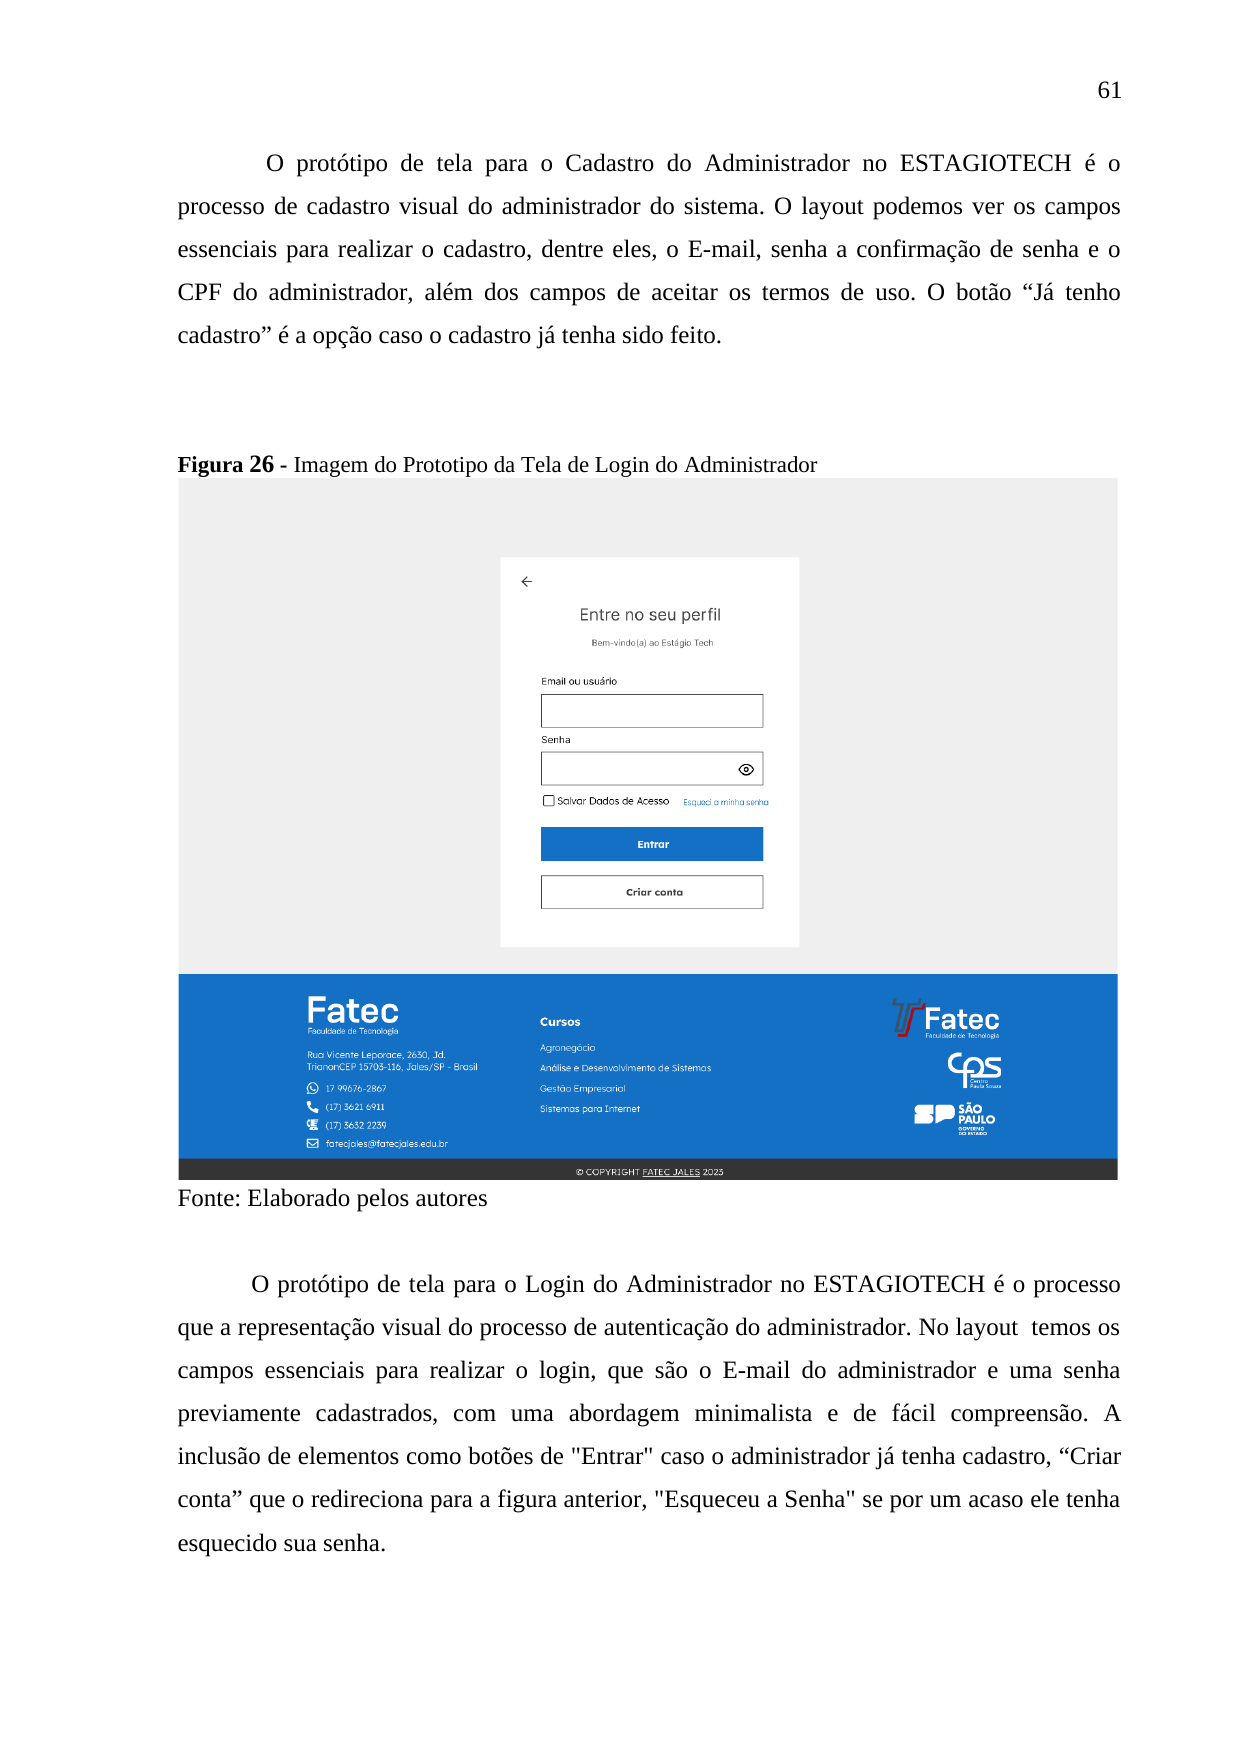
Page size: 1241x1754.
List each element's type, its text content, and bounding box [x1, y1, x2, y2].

text O protótipo de tela para o Cadastro do Administrador no ESTAGIOTECH é o processo de cadastro visual do administrador do sistema. O layout podemos ver os campos essenciais para realizar o cadastro, dentre eles, o E-mail, senha a confirmação de senha e o CPF do administrador, além dos campos de aceitar os termos de uso. O botão “Já tenho cadastro” é a opção caso o cadastro já tenha sido feito. [177, 148, 1122, 349]
picture [177, 478, 1117, 1178]
text O protótipo de tela para o Login do Administrador no ESTAGIOTECH é o processo que a representação visual do processo de autenticação do administrador. No layout temos os campos essenciais para realizar o login, que são o E-mail do administrador e uma senha previamente cadastrados, com uma abordagem minimalista e de fácil compreensão. A inclusão de elementos como botões de "Entrar" caso o administrador já tenha cadastro, “Criar conta” que o redireciona para a figura anterior, "Esqueceu a Senha" se por um acaso ele tenha esquecido sua senha. [177, 1269, 1122, 1556]
text Figura 26 - Imagem do Prototipo da Tela de Login do Administrador [177, 449, 1122, 478]
